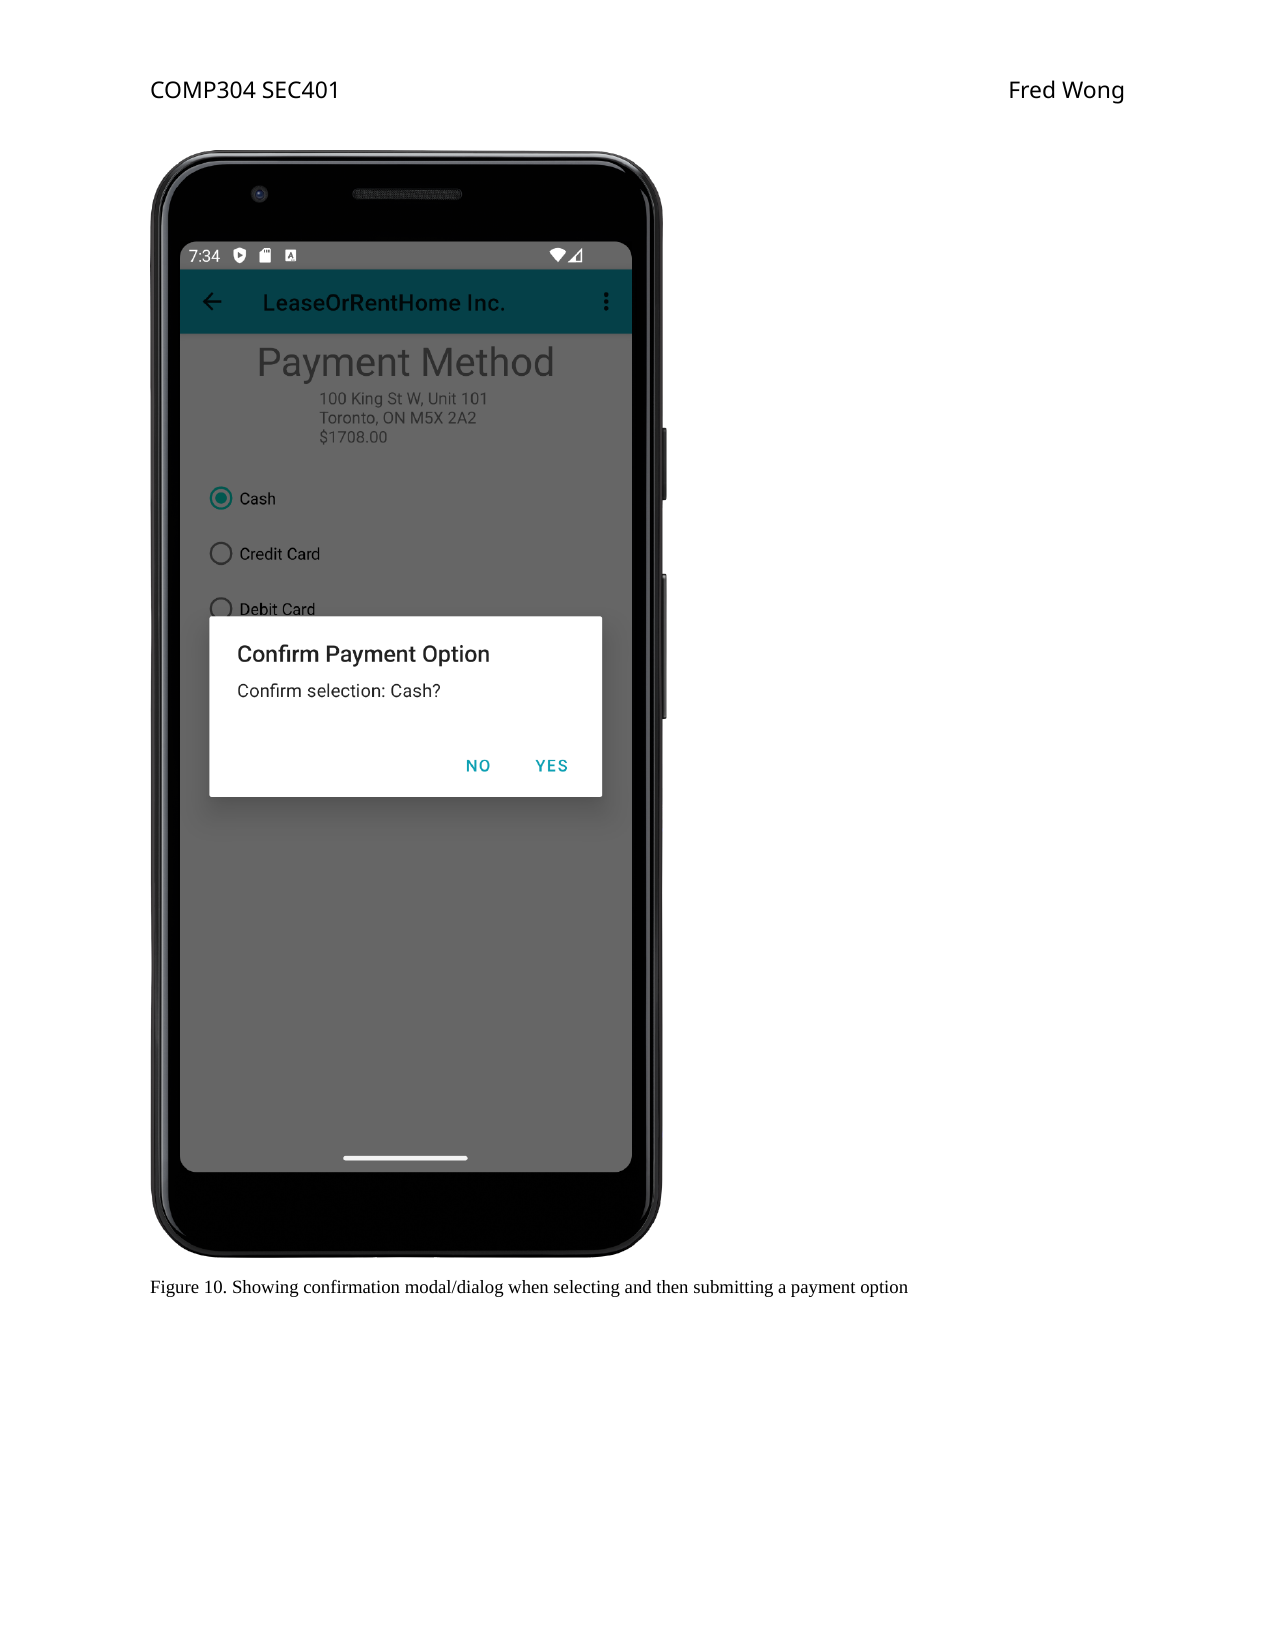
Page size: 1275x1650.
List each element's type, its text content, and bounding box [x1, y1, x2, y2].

text Figure 10. Showing confirmation modal/dialog when selecting and then submitting a payment option [150, 1276, 1125, 1298]
picture [150, 150, 667, 1258]
